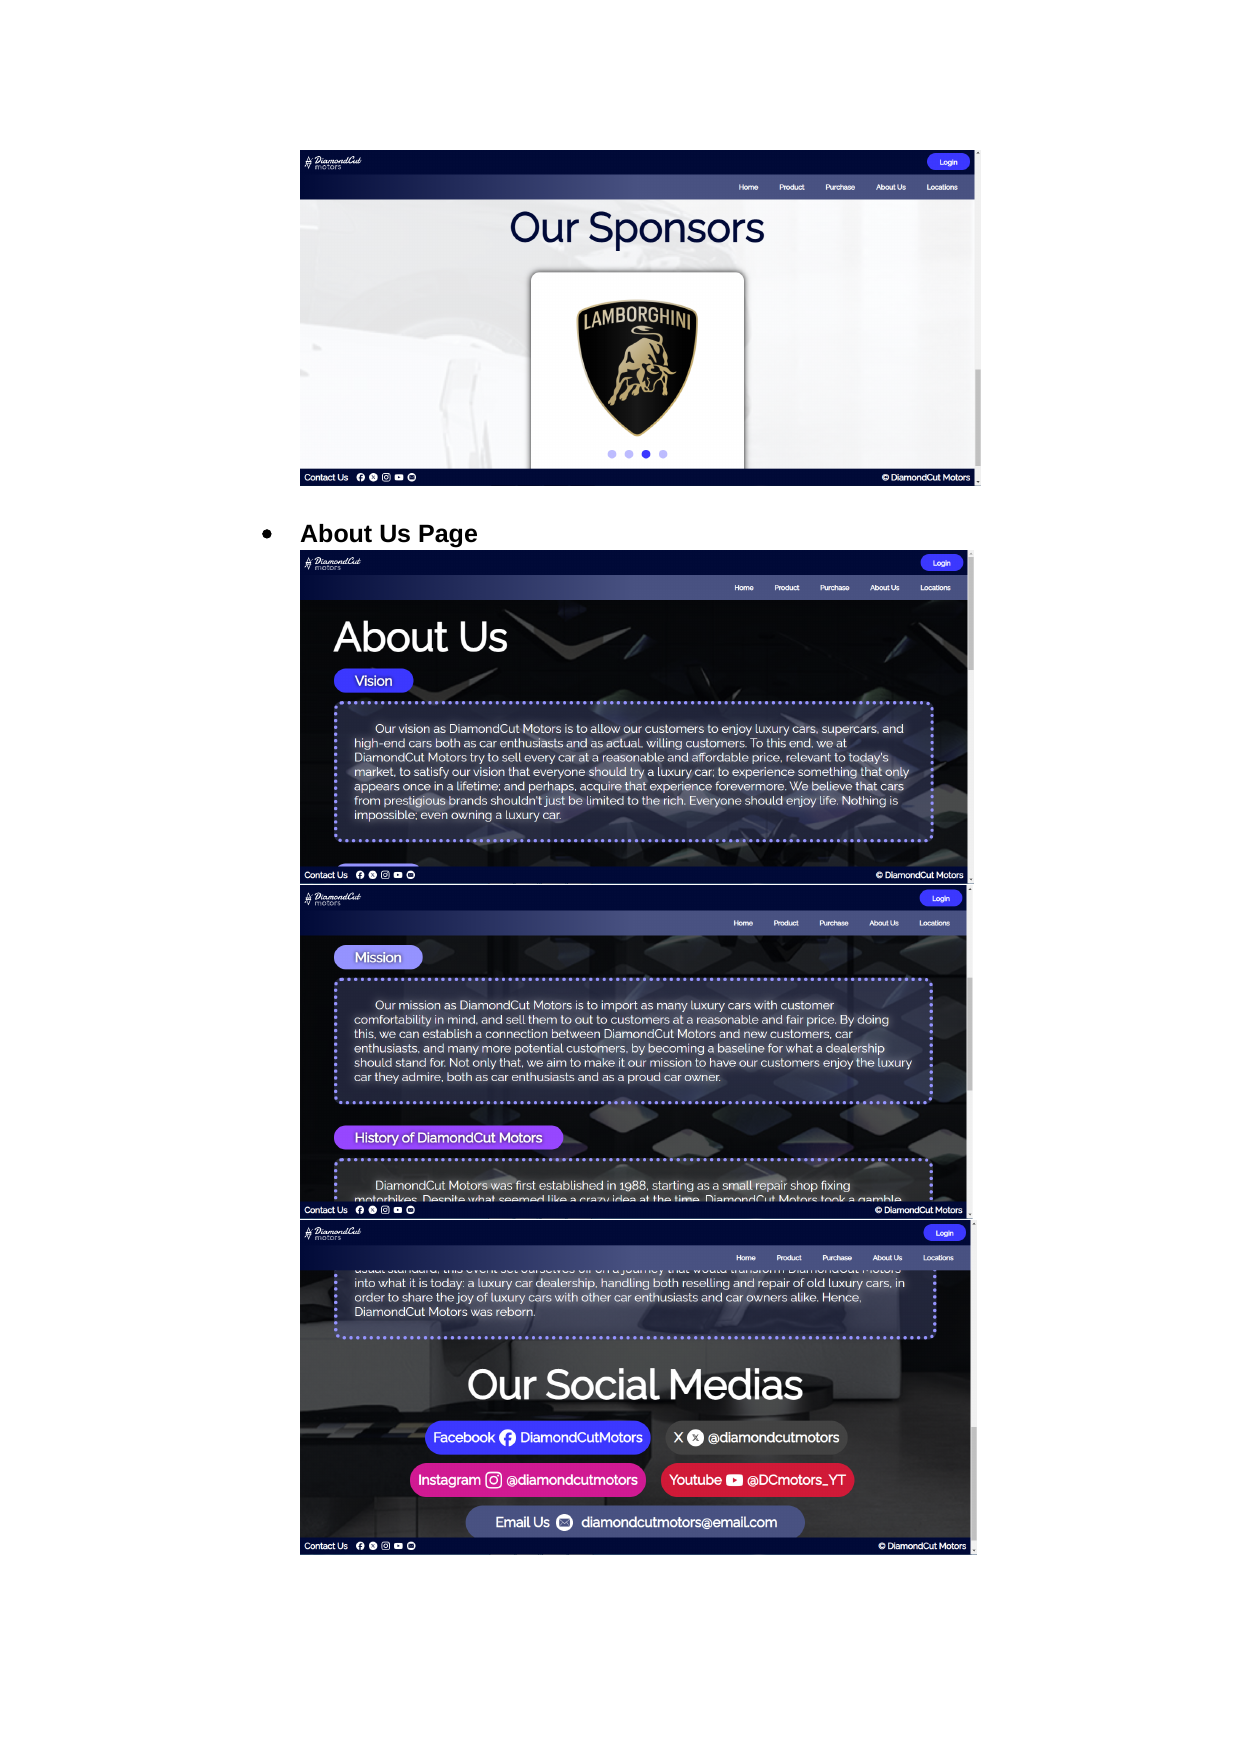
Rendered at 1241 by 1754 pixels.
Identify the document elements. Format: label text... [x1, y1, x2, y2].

picture [300, 1220, 977, 1555]
picture [300, 150, 981, 486]
picture [300, 885, 973, 1219]
list About Us Page [262, 519, 1090, 548]
picture [300, 550, 974, 884]
